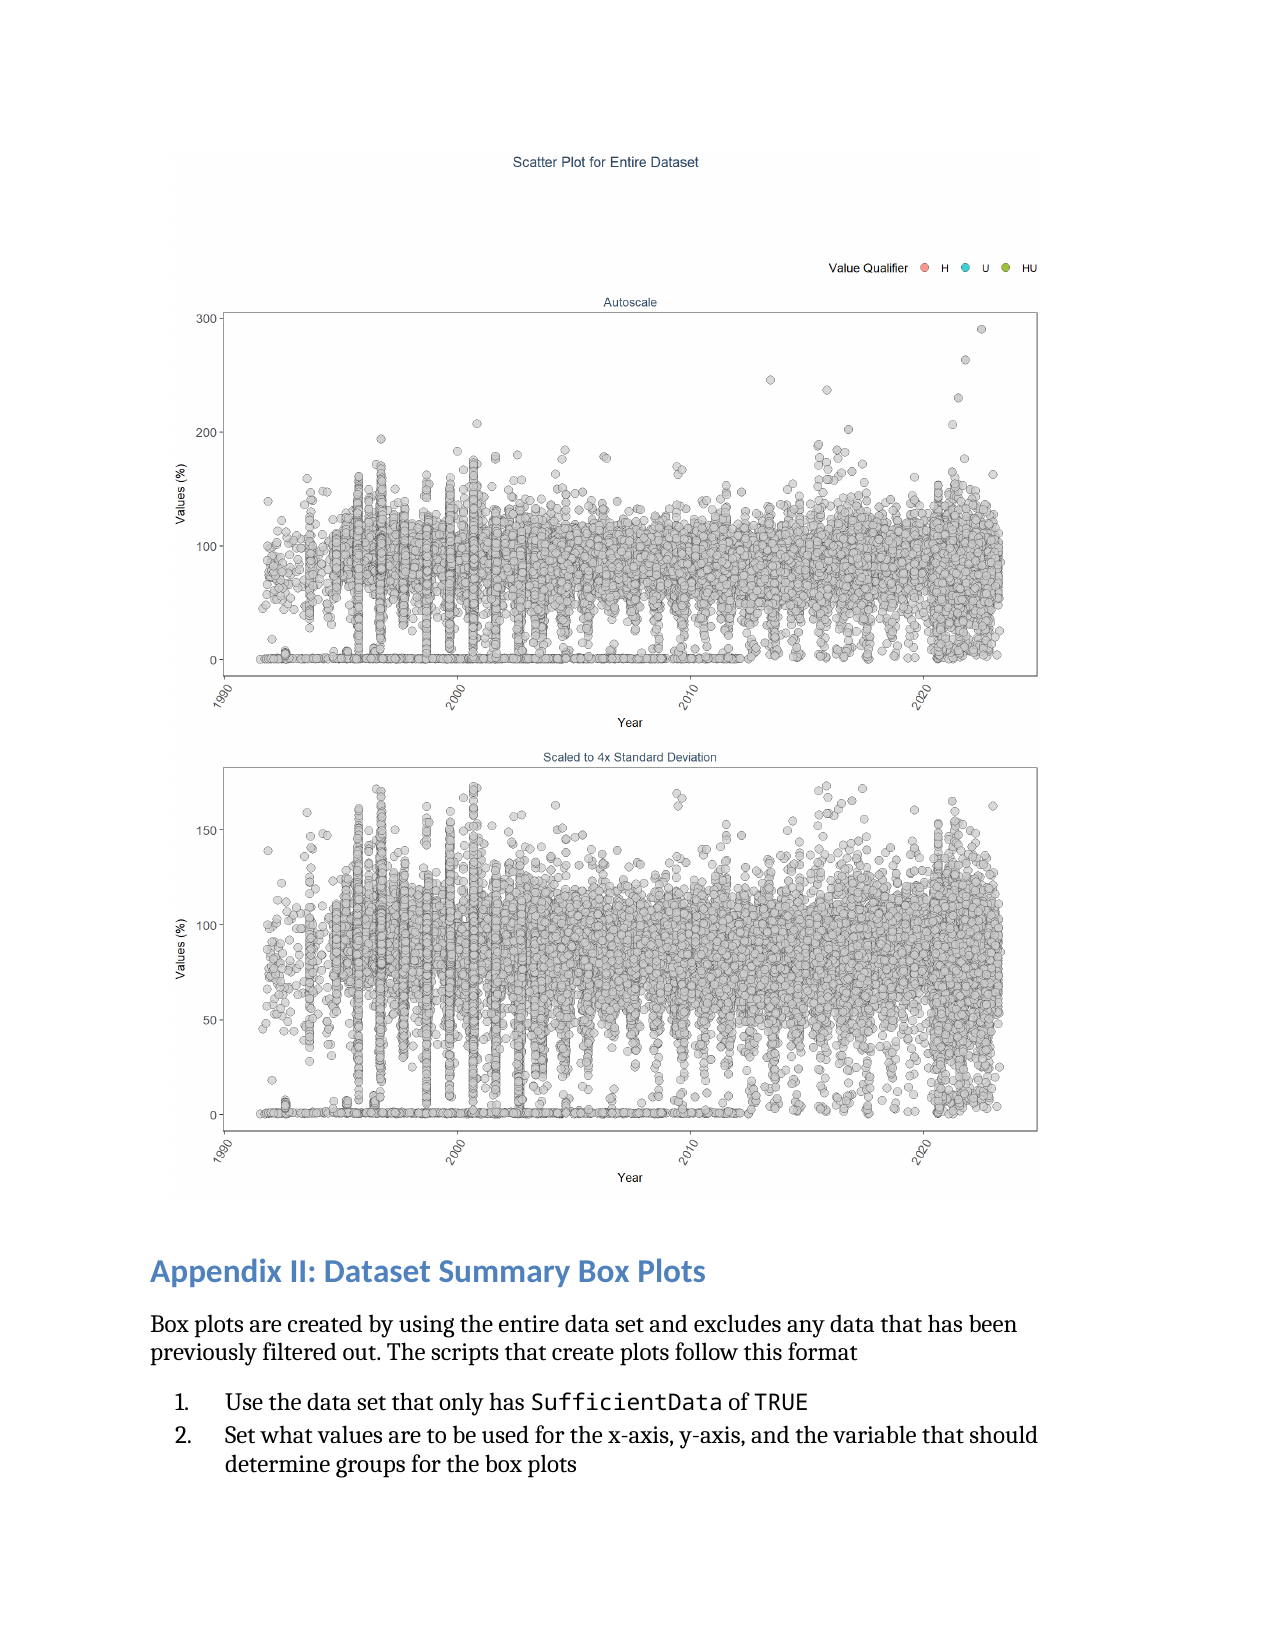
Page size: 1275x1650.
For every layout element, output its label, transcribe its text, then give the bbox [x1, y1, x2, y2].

list Set what values are to be used for the x-axis, y-axis, and the variable that should determine groups for the box plots [175, 1421, 1125, 1478]
list Use the data set that only has SufficientData of TRUE [175, 1386, 1125, 1417]
picture [168, 150, 1044, 1200]
text Box plots are created by using the entire data set and excludes any data that has been previously filtered out. The scripts that create plots follow this format [150, 1309, 1125, 1367]
subtitle Appendix II: Dataset Summary Box Plots [150, 1250, 1125, 1291]
